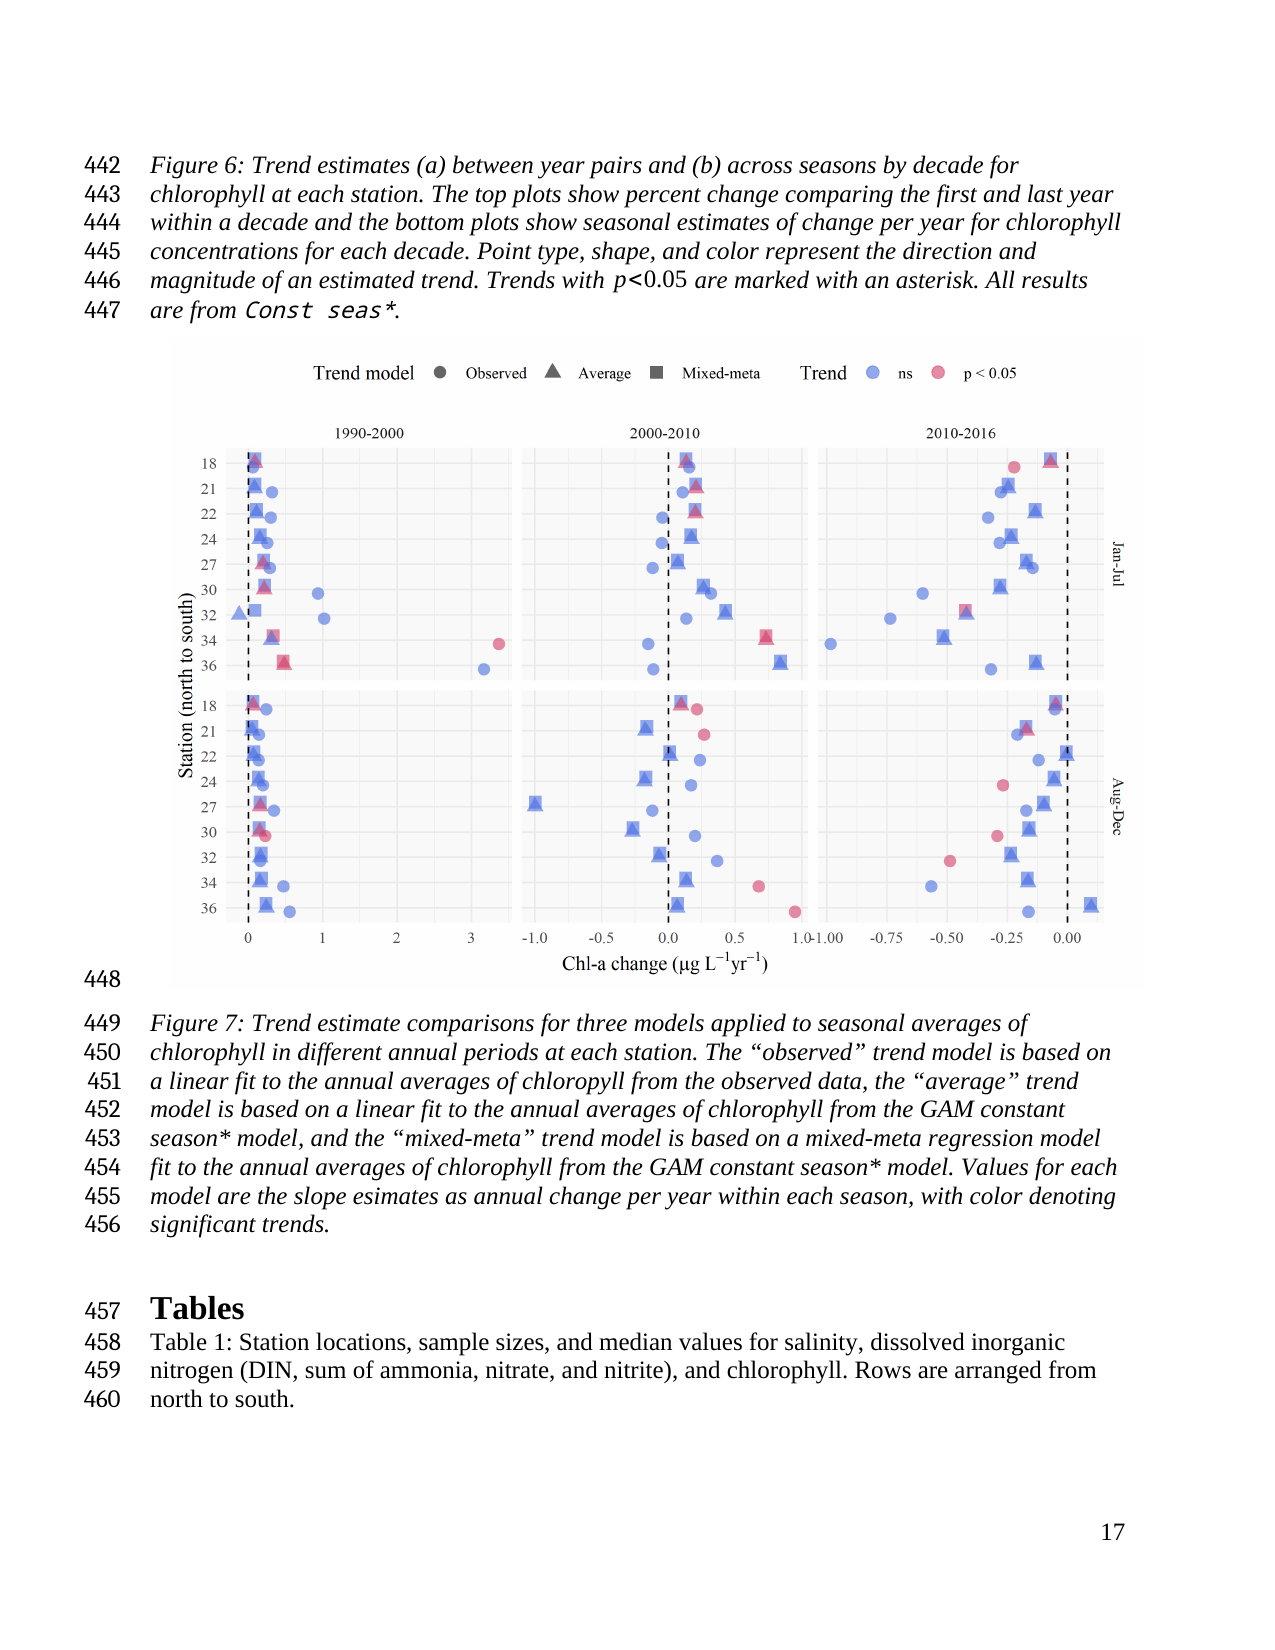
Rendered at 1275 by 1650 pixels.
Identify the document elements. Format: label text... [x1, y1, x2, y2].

subtitle Tables [150, 1288, 1125, 1327]
picture [168, 337, 1144, 988]
text Figure 7: Trend estimate comparisons for three models applied to seasonal averages of chlorophyll in different annual periods at each station. The “observed” trend model is based on a linear fit to the annual averages of chloropyll from the observed data, the “average” trend model is based on a linear fit to the annual averages of chlorophyll from the GAM constant season* model, and the “mixed-meta” trend model is based on a mixed-meta regression model fit to the annual averages of chlorophyll from the GAM constant season* model. Values for each model are the slope esimates as annual change per year within each season, with color denoting significant trends. [150, 1008, 1125, 1238]
text Figure 6: Trend estimates (a) between year pairs and (b) across seasons by decade for chlorophyll at each station. The top plots show percent change comparing the first and last year within a decade and the bottom plots show seasonal estimates of change per year for chlorophyll concentrations for each decade. Point type, shape, and color represent the direction and magnitude of an estimated trend. Trends with are marked with an asterisk. All results are from Const seas*. [150, 150, 1125, 325]
